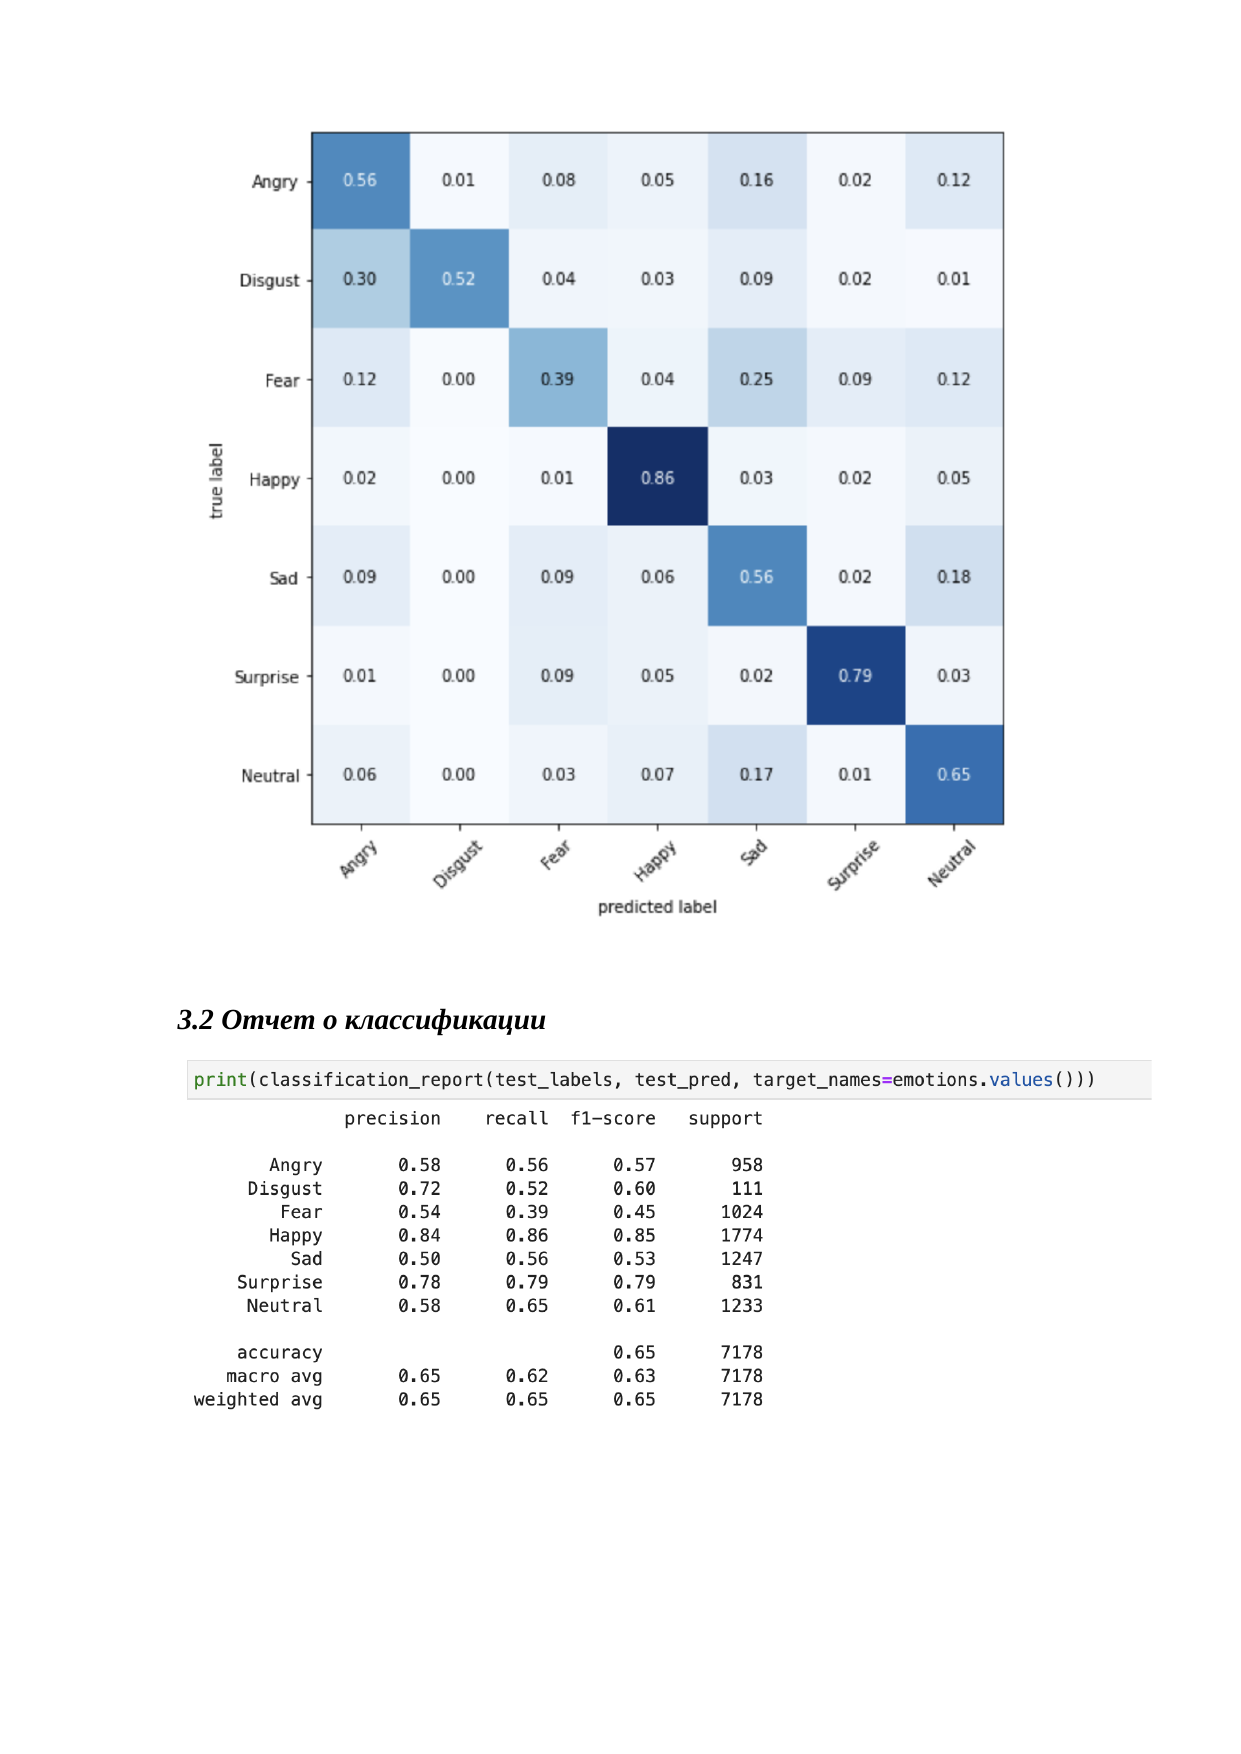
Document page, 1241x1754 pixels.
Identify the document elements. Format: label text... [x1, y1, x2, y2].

picture [177, 1058, 1152, 1463]
picture [177, 118, 1152, 961]
subtitle 3.2 Отчет о классификации [177, 1002, 1152, 1036]
